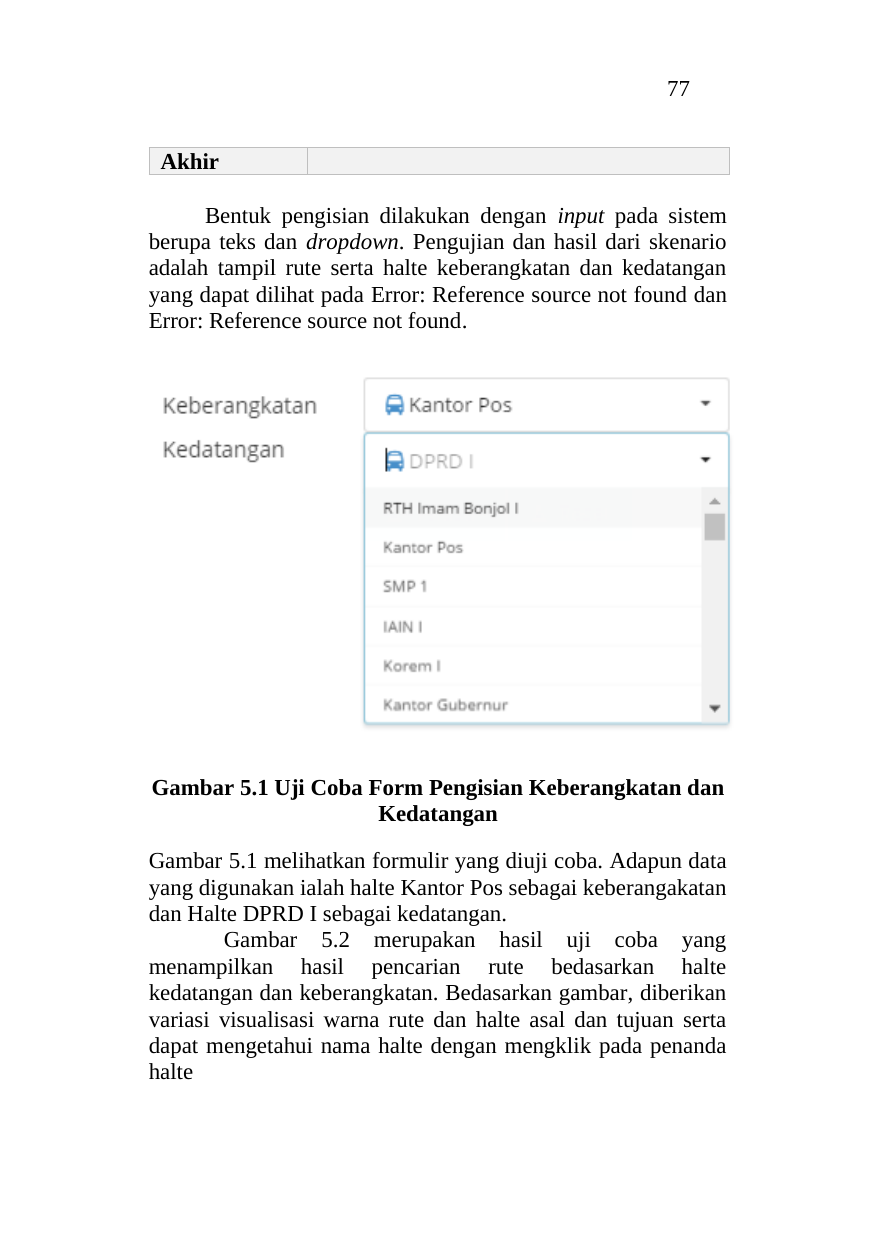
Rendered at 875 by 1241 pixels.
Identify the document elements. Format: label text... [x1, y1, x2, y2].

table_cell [308, 148, 729, 174]
table_cell Kondisi Akhir [150, 148, 307, 174]
text Gambar 5.1 Uji Coba Form Pengisian Keberangkatan dan Kedatangan [148, 774, 727, 827]
picture [148, 360, 755, 774]
text Gambar 5.2 merupakan hasil uji coba yang menampilkan hasil pencarian rute bedasarkan halte kedatangan dan keberangkatan. Bedasarkan gambar, diberikan variasi visualisasi warna rute dan halte asal dan tujuan serta dapat mengetahui nama halte dengan mengklik pada penanda halte [148, 927, 727, 1085]
text Gambar 5.1 melihatkan formulir yang diuji coba. Adapun data yang digunakan ialah halte Kantor Pos sebagai keberangakatan dan Halte DPRD I sebagai kedatangan. [148, 847, 727, 927]
